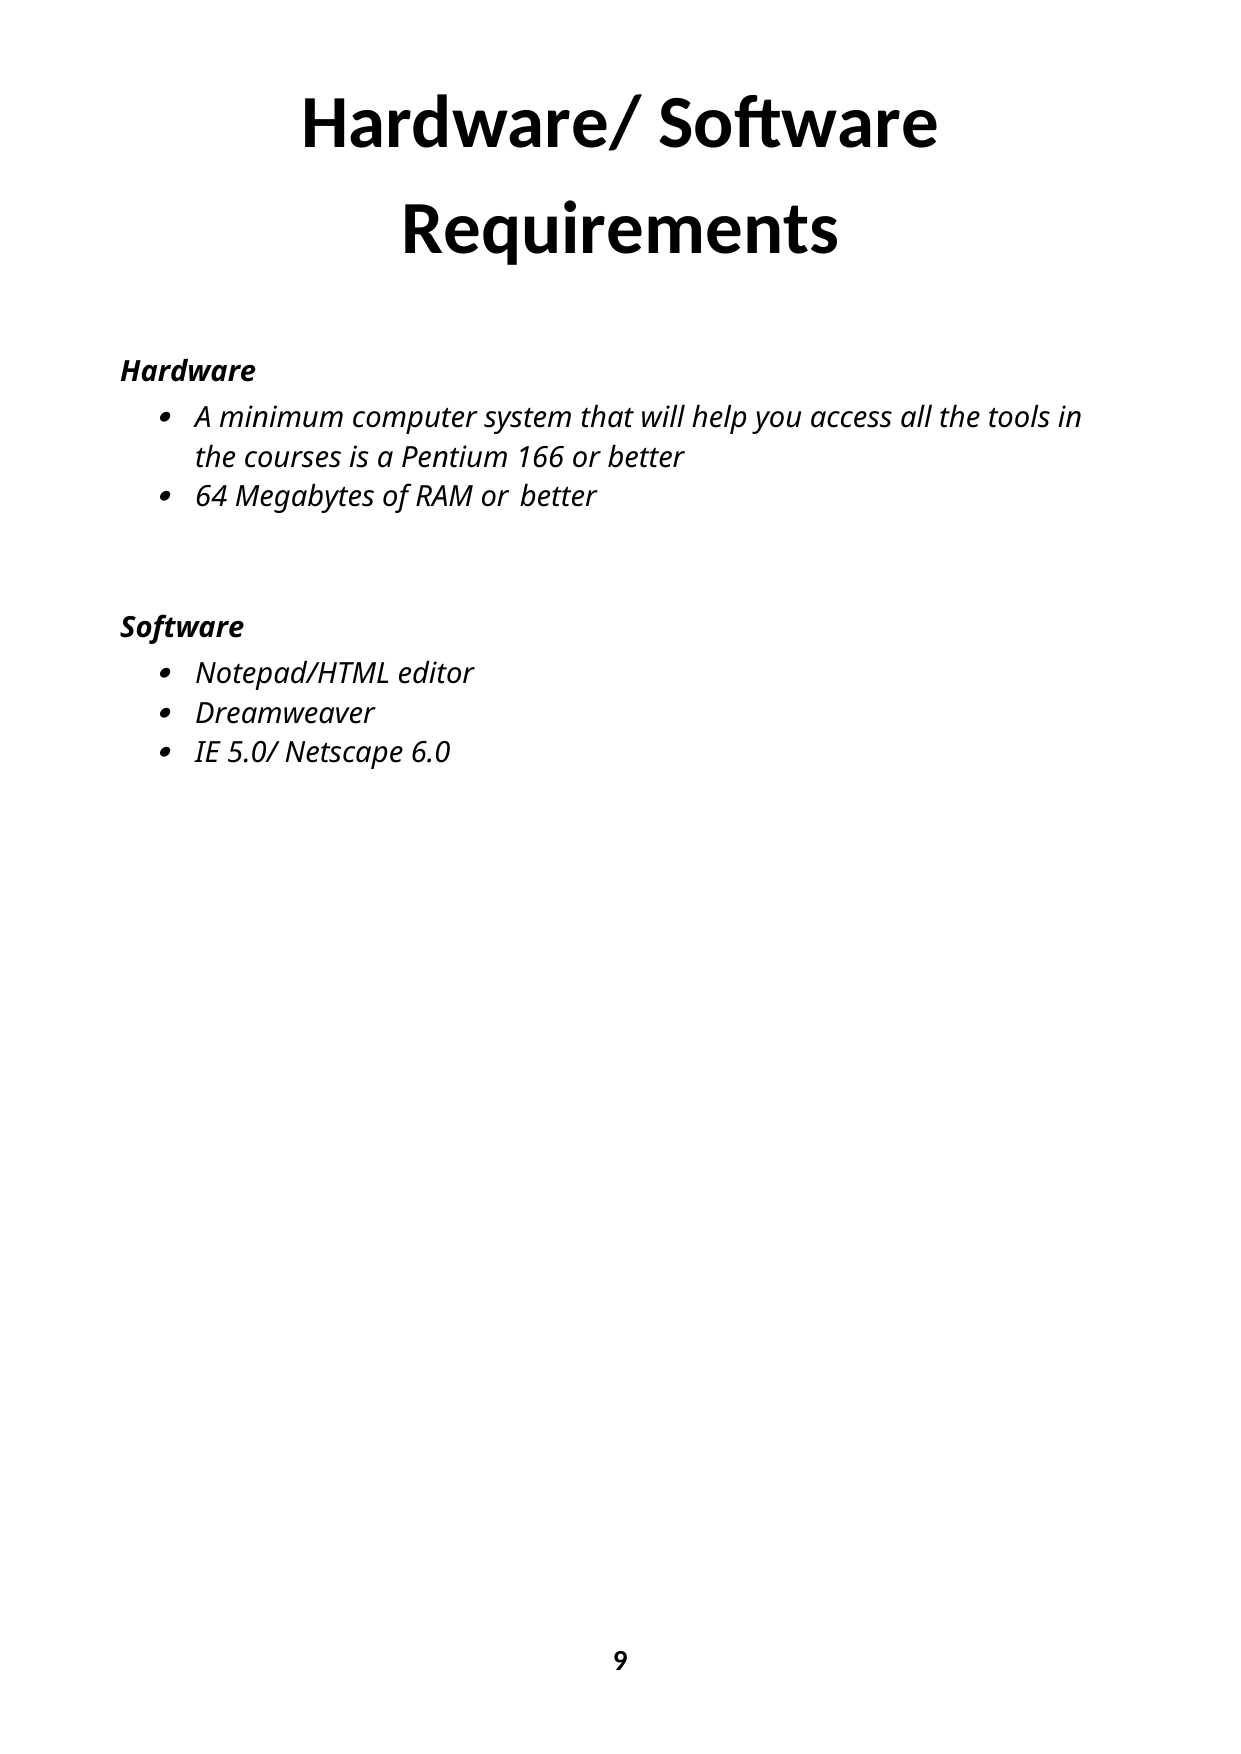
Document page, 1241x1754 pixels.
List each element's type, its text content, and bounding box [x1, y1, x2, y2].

text Hardware [120, 351, 1120, 390]
list IE 5.0/ Netscape 6.0 [157, 732, 1120, 771]
text Hardware/ Software Requirements [120, 75, 1120, 272]
text Software [120, 607, 1120, 646]
list 64 Megabytes of RAM or better [157, 476, 1120, 515]
list A minimum computer system that will help you access all the tools in the courses is a Pentium 166 or better [157, 396, 1120, 476]
list Notepad/HTML editor [157, 652, 1120, 692]
list Dreamweaver [157, 692, 1120, 732]
